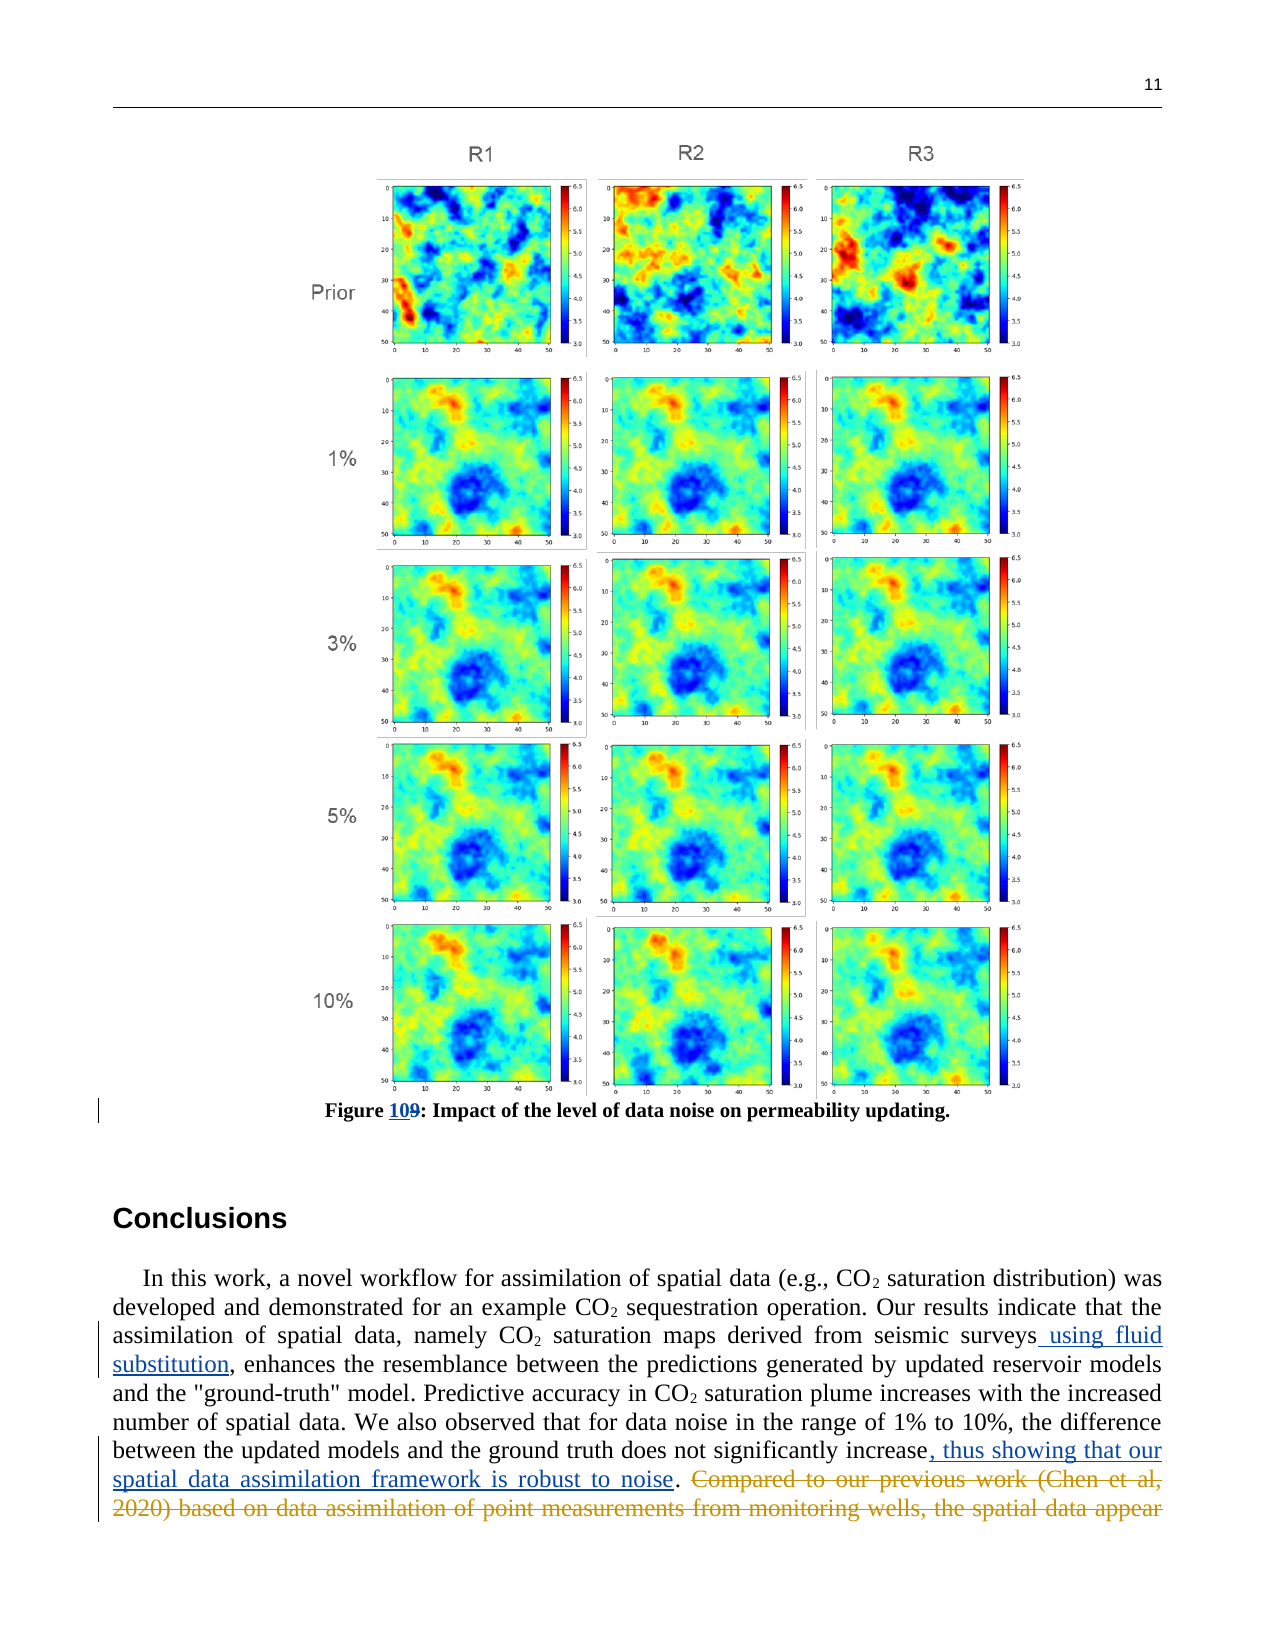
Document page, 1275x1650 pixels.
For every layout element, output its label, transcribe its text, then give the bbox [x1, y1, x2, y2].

picture [287, 133, 1025, 1099]
text Figure : Impact of the level of data noise on permeability updating. [112, 1098, 1162, 1122]
text Conclusions [112, 1201, 1162, 1234]
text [112, 1263, 1162, 1509]
